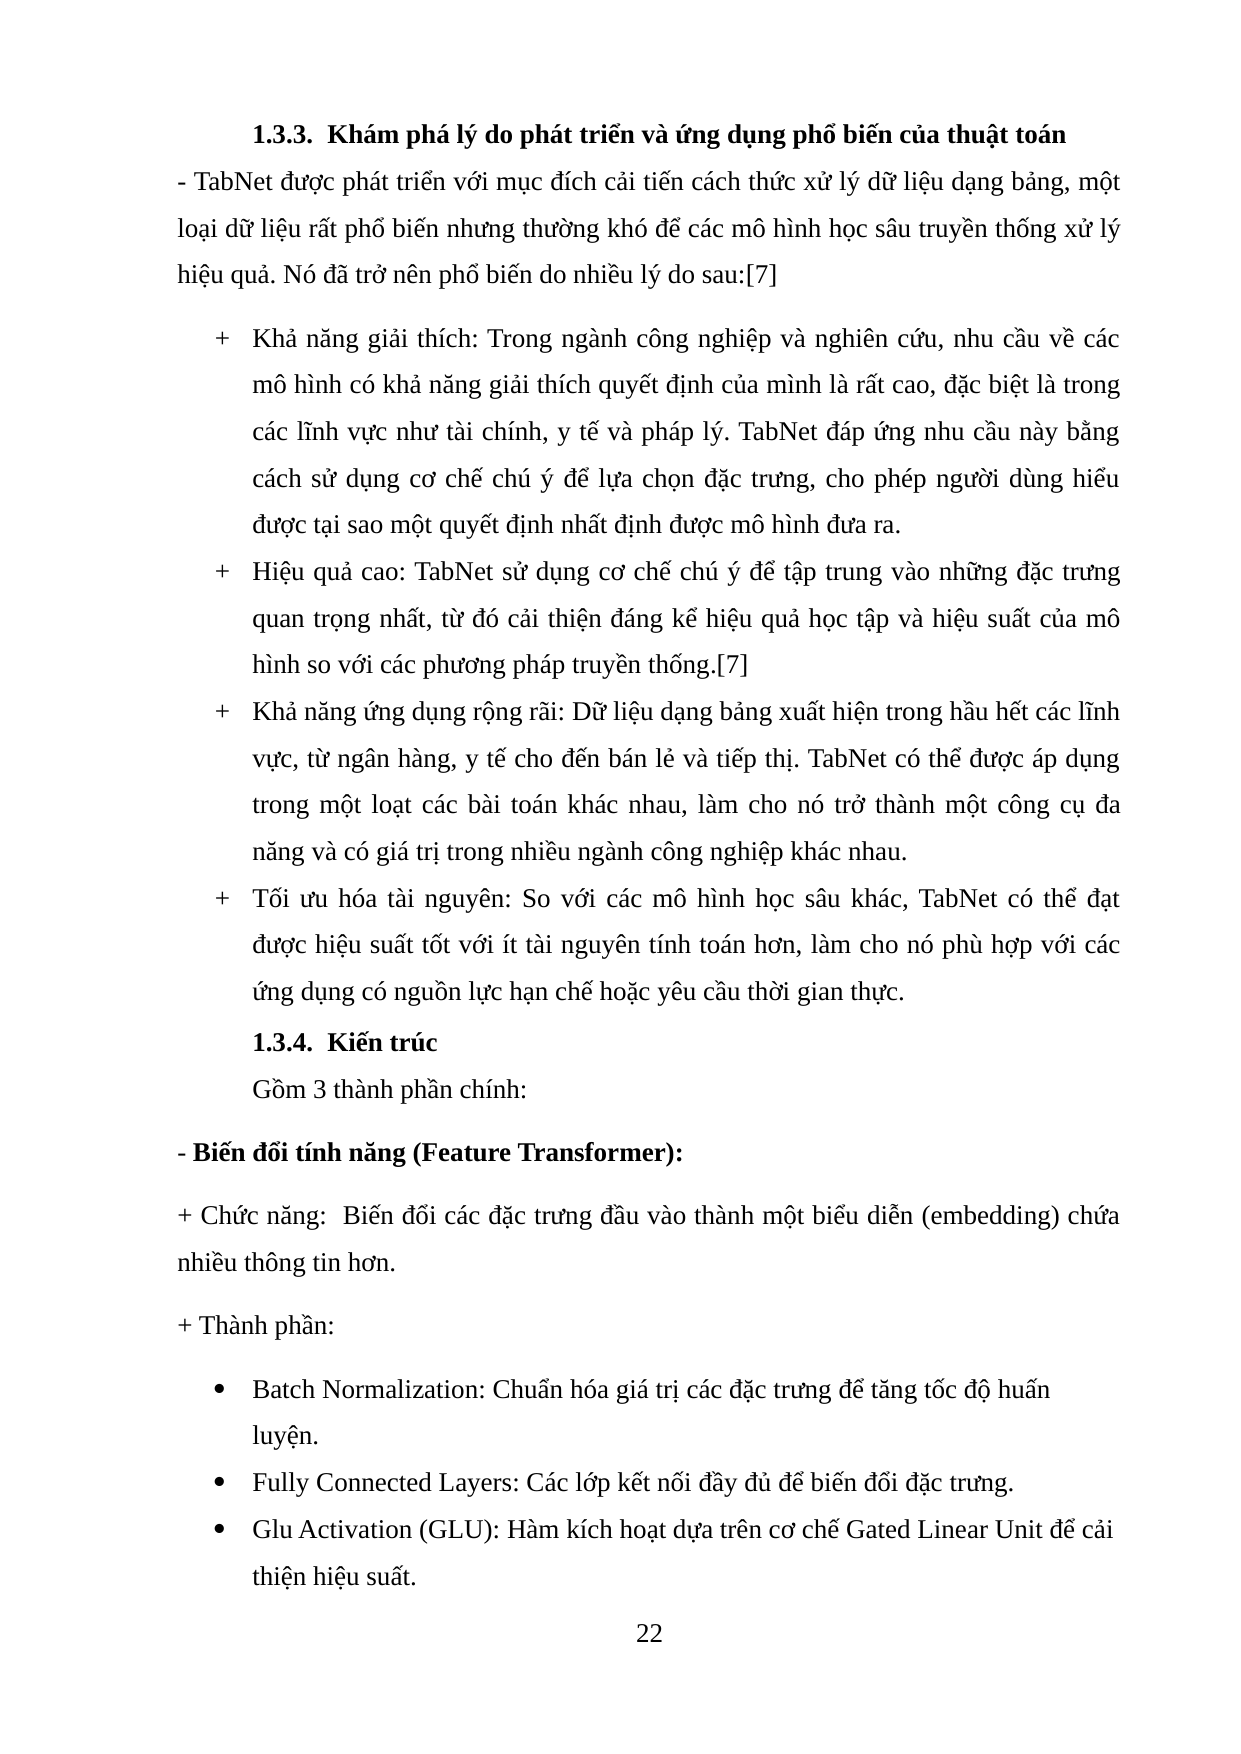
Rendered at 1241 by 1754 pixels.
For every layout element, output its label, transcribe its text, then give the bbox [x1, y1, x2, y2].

text Gồm 3 thành phần chính: [177, 1073, 1122, 1104]
list Tối ưu hóa tài nguyên: So với các mô hình học sâu khác, TabNet có thể đạt được hiệu suất tốt với ít tài nguyên tính toán hơn, làm cho nó phù hợp với các ứng dụng có nguồn lực hạn chế hoặc yêu cầu thời gian thực. [214, 882, 1122, 1006]
text - Biến đổi tính năng (Feature Transformer): [177, 1136, 1122, 1167]
list Khả năng ứng dụng rộng rãi: Dữ liệu dạng bảng xuất hiện trong hầu hết các lĩnh vực, từ ngân hàng, y tế cho đến bán lẻ và tiếp thị. TabNet có thể được áp dụng trong một loạt các bài toán khác nhau, làm cho nó trở thành một công cụ đa năng và có giá trị trong nhiều ngành công nghiệp khác nhau. [214, 695, 1122, 866]
subtitle Kiến trúc [252, 1026, 1122, 1057]
text + Thành phần: [177, 1309, 1122, 1341]
subtitle Khám phá lý do phát triển và ứng dụng phổ biến của thuật toán [252, 118, 1122, 150]
list Batch Normalization: Chuẩn hóa giá trị các đặc trưng để tăng tốc độ huấn luyện. [214, 1373, 1122, 1451]
list Glu Activation (GLU): Hàm kích hoạt dựa trên cơ chế Gated Linear Unit để cải thiện hiệu suất. [214, 1513, 1122, 1591]
text + Chức năng: Biến đổi các đặc trưng đầu vào thành một biểu diễn (embedding) chứa nhiều thông tin hơn. [177, 1199, 1122, 1277]
list Fully Connected Layers: Các lớp kết nối đầy đủ để biến đổi đặc trưng. [214, 1466, 1122, 1497]
list Hiệu quả cao: TabNet sử dụng cơ chế chú ý để tập trung vào những đặc trưng quan trọng nhất, từ đó cải thiện đáng kể hiệu quả học tập và hiệu suất của mô hình so với các phương pháp truyền thống.[7] [214, 555, 1122, 680]
list Khả năng giải thích: Trong ngành công nghiệp và nghiên cứu, nhu cầu về các mô hình có khả năng giải thích quyết định của mình là rất cao, đặc biệt là trong các lĩnh vực như tài chính, y tế và pháp lý. TabNet đáp ứng nhu cầu này bằng cách sử dụng cơ chế chú ý để lựa chọn đặc trưng, cho phép người dùng hiểu được tại sao một quyết định nhất định được mô hình đưa ra. [214, 322, 1122, 540]
text - TabNet được phát triển với mục đích cải tiến cách thức xử lý dữ liệu dạng bảng, một loại dữ liệu rất phổ biến nhưng thường khó để các mô hình học sâu truyền thống xử lý hiệu quả. Nó đã trở nên phổ biến do nhiều lý do sau:[7] [177, 165, 1122, 290]
